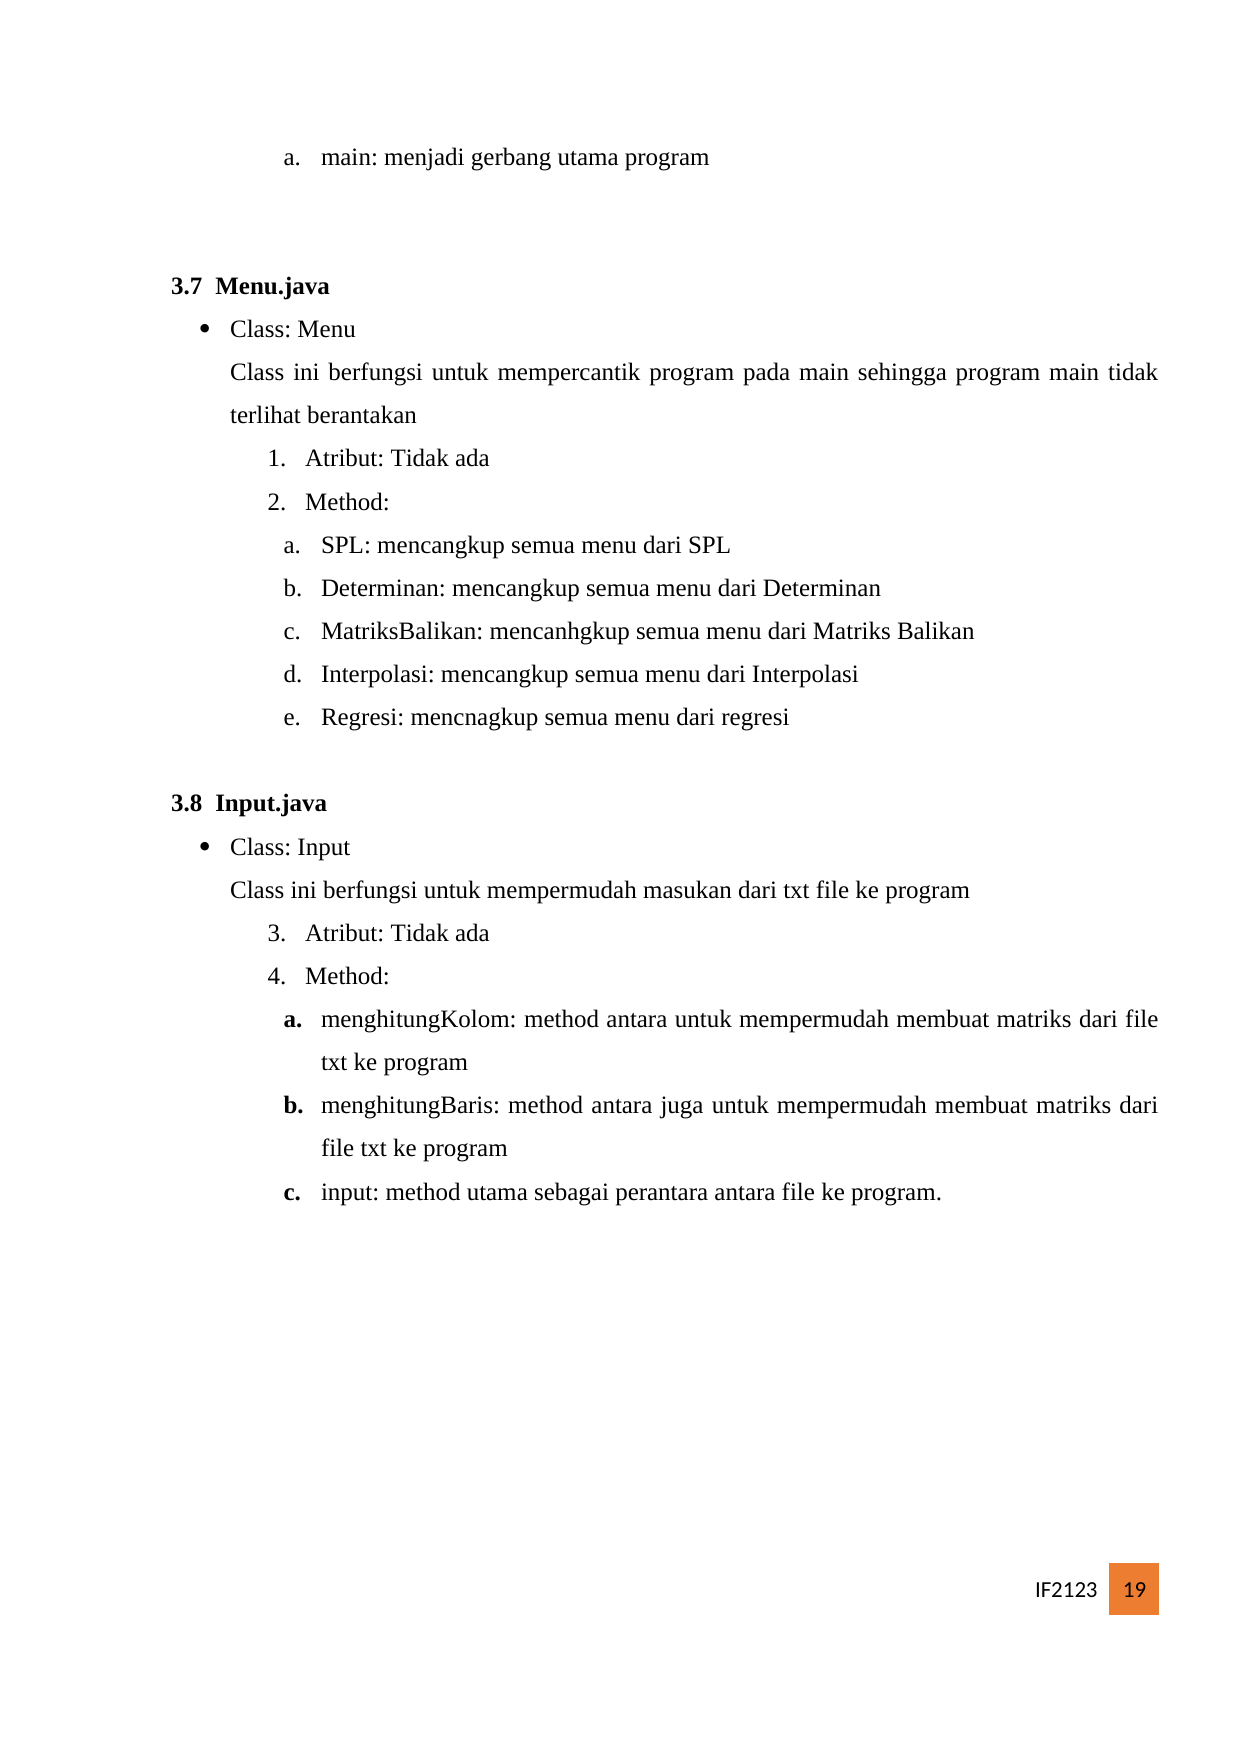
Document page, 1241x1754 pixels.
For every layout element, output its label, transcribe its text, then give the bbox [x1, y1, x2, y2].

list Method: [267, 487, 1159, 515]
list Method: [267, 961, 1159, 990]
list Class: Menu [200, 314, 1159, 343]
list Input.java [171, 788, 1159, 817]
text Class ini berfungsi untuk mempercantik program pada main sehingga program main tidak terlihat berantakan [230, 357, 1159, 429]
list menghitungKolom: method antara untuk mempermudah membuat matriks dari file txt ke program [283, 1004, 1159, 1076]
list MatriksBalikan: mencanhgkup semua menu dari Matriks Balikan [283, 616, 1159, 645]
list SPL: mencangkup semua menu dari SPL [283, 530, 1159, 558]
list Class: Input [200, 832, 1159, 860]
list Regresi: mencnagkup semua menu dari regresi [283, 702, 1159, 731]
list input: method utama sebagai perantara antara file ke program. [283, 1177, 1159, 1205]
list Determinan: mencangkup semua menu dari Determinan [283, 573, 1159, 602]
list Menu.java [171, 271, 1159, 300]
list Atribut: Tidak ada [267, 443, 1159, 472]
list menghitungBaris: method antara juga untuk mempermudah membuat matriks dari file txt ke program [283, 1090, 1159, 1162]
list main: menjadi gerbang utama program [283, 142, 1159, 170]
text Class ini berfungsi untuk mempermudah masukan dari txt file ke program [230, 875, 1159, 903]
list Atribut: Tidak ada [267, 918, 1159, 947]
list Interpolasi: mencangkup semua menu dari Interpolasi [283, 659, 1159, 688]
